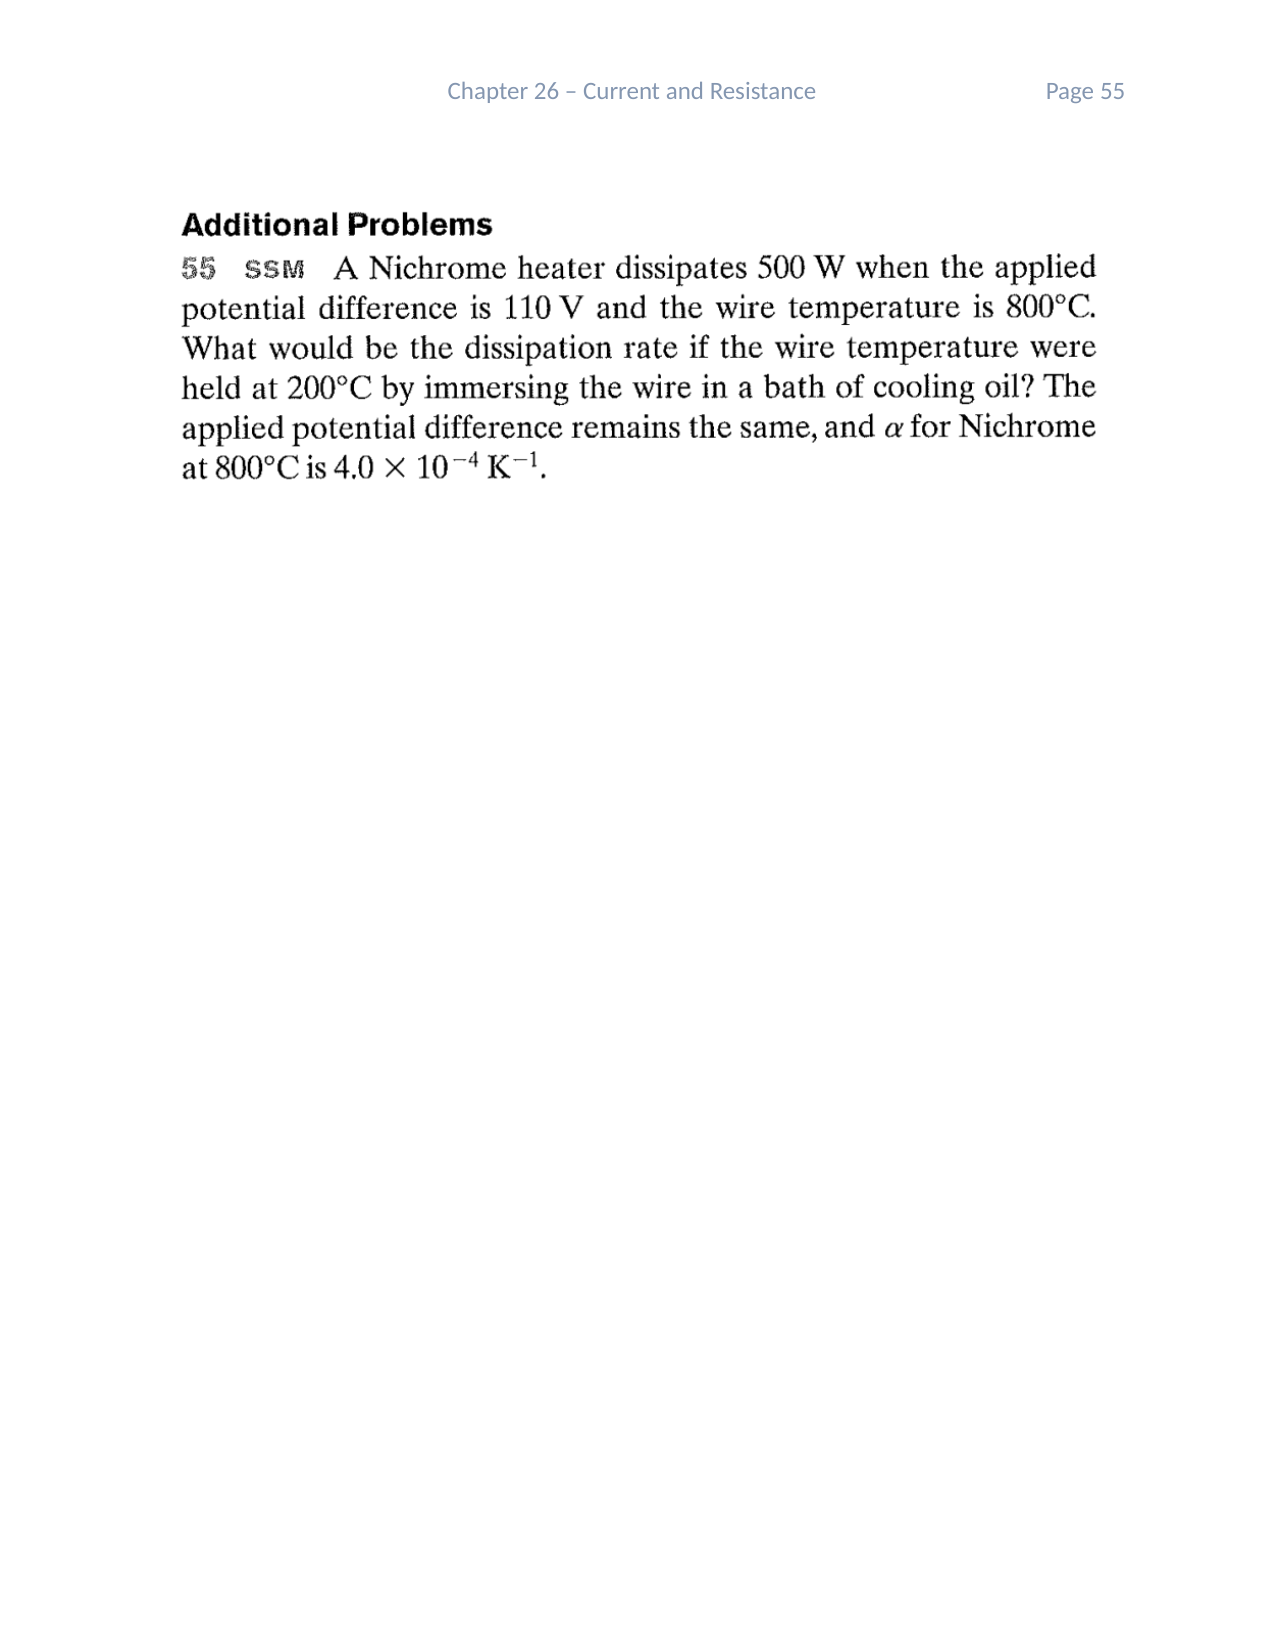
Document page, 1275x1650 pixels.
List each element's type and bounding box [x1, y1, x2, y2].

picture [150, 196, 1125, 492]
